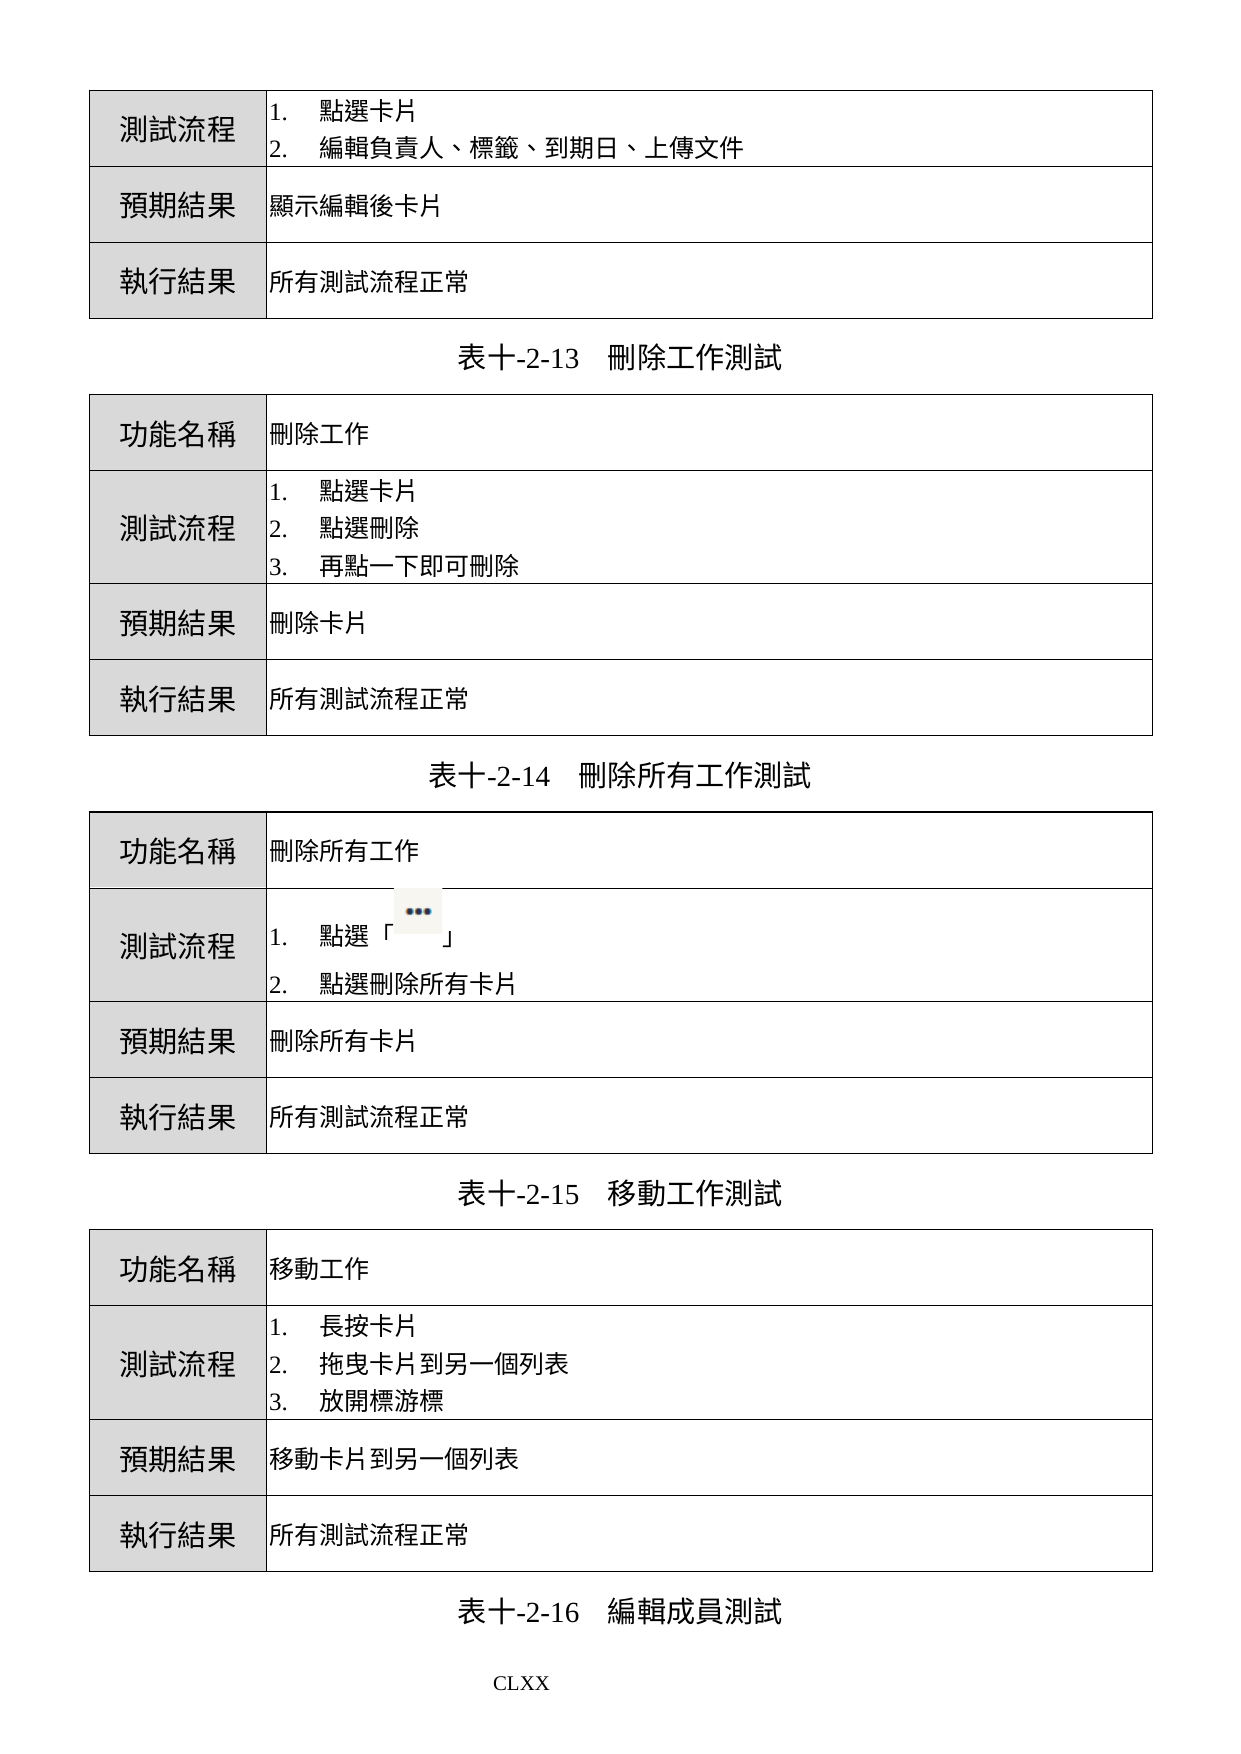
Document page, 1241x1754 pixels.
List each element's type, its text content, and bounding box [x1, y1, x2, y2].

table_header 功能名稱 [90, 813, 266, 887]
table_cell 長按卡片 拖曳卡片到另一個列表 放開標游標 [267, 1306, 1152, 1419]
table_cell 測試流程 [90, 889, 266, 1001]
table_cell 移動卡片到另一個列表 [267, 1420, 1152, 1495]
text 編輯成員測試 [89, 1572, 1152, 1647]
table_header 功能名稱 [90, 395, 266, 470]
table_cell 所有測試流程正常 [267, 1078, 1152, 1153]
table_cell 刪除卡片 [267, 584, 1152, 659]
text 刪除工作測試 [89, 319, 1152, 394]
table_cell 執行結果 [90, 1078, 266, 1153]
table_cell 測試流程 [90, 471, 266, 583]
table_cell 所有測試流程正常 [267, 243, 1152, 318]
table_cell 點選卡片 編輯負責人、標籤、到期日、上傳文件 [267, 91, 1152, 166]
table_cell 所有測試流程正常 [267, 1496, 1152, 1571]
table_cell 執行結果 [90, 660, 266, 735]
table_cell 點選卡片 點選刪除 再點一下即可刪除 [267, 471, 1152, 583]
table_cell 測試流程 [90, 91, 266, 166]
table_cell 執行結果 [90, 1496, 266, 1571]
table_cell 顯示編輯後卡片 [267, 167, 1152, 242]
table_header 刪除工作 [267, 395, 1152, 470]
table_cell 預期結果 [90, 167, 266, 242]
table_cell 執行結果 [90, 243, 266, 318]
text 移動工作測試 [89, 1154, 1152, 1229]
picture [393, 888, 443, 934]
table_cell 測試流程 [90, 1306, 266, 1419]
table_cell 點選「」 點選刪除所有卡片 [267, 889, 1152, 1001]
table_cell 預期結果 [90, 1002, 266, 1077]
table_header 刪除所有工作 [267, 813, 1152, 887]
table_cell 所有測試流程正常 [267, 660, 1152, 735]
table_cell 預期結果 [90, 584, 266, 659]
table_cell 刪除所有卡片 [267, 1002, 1152, 1077]
text 刪除所有工作測試 [89, 736, 1152, 811]
table_cell 預期結果 [90, 1420, 266, 1495]
table_header 功能名稱 [90, 1230, 266, 1305]
table_header 移動工作 [267, 1230, 1152, 1305]
